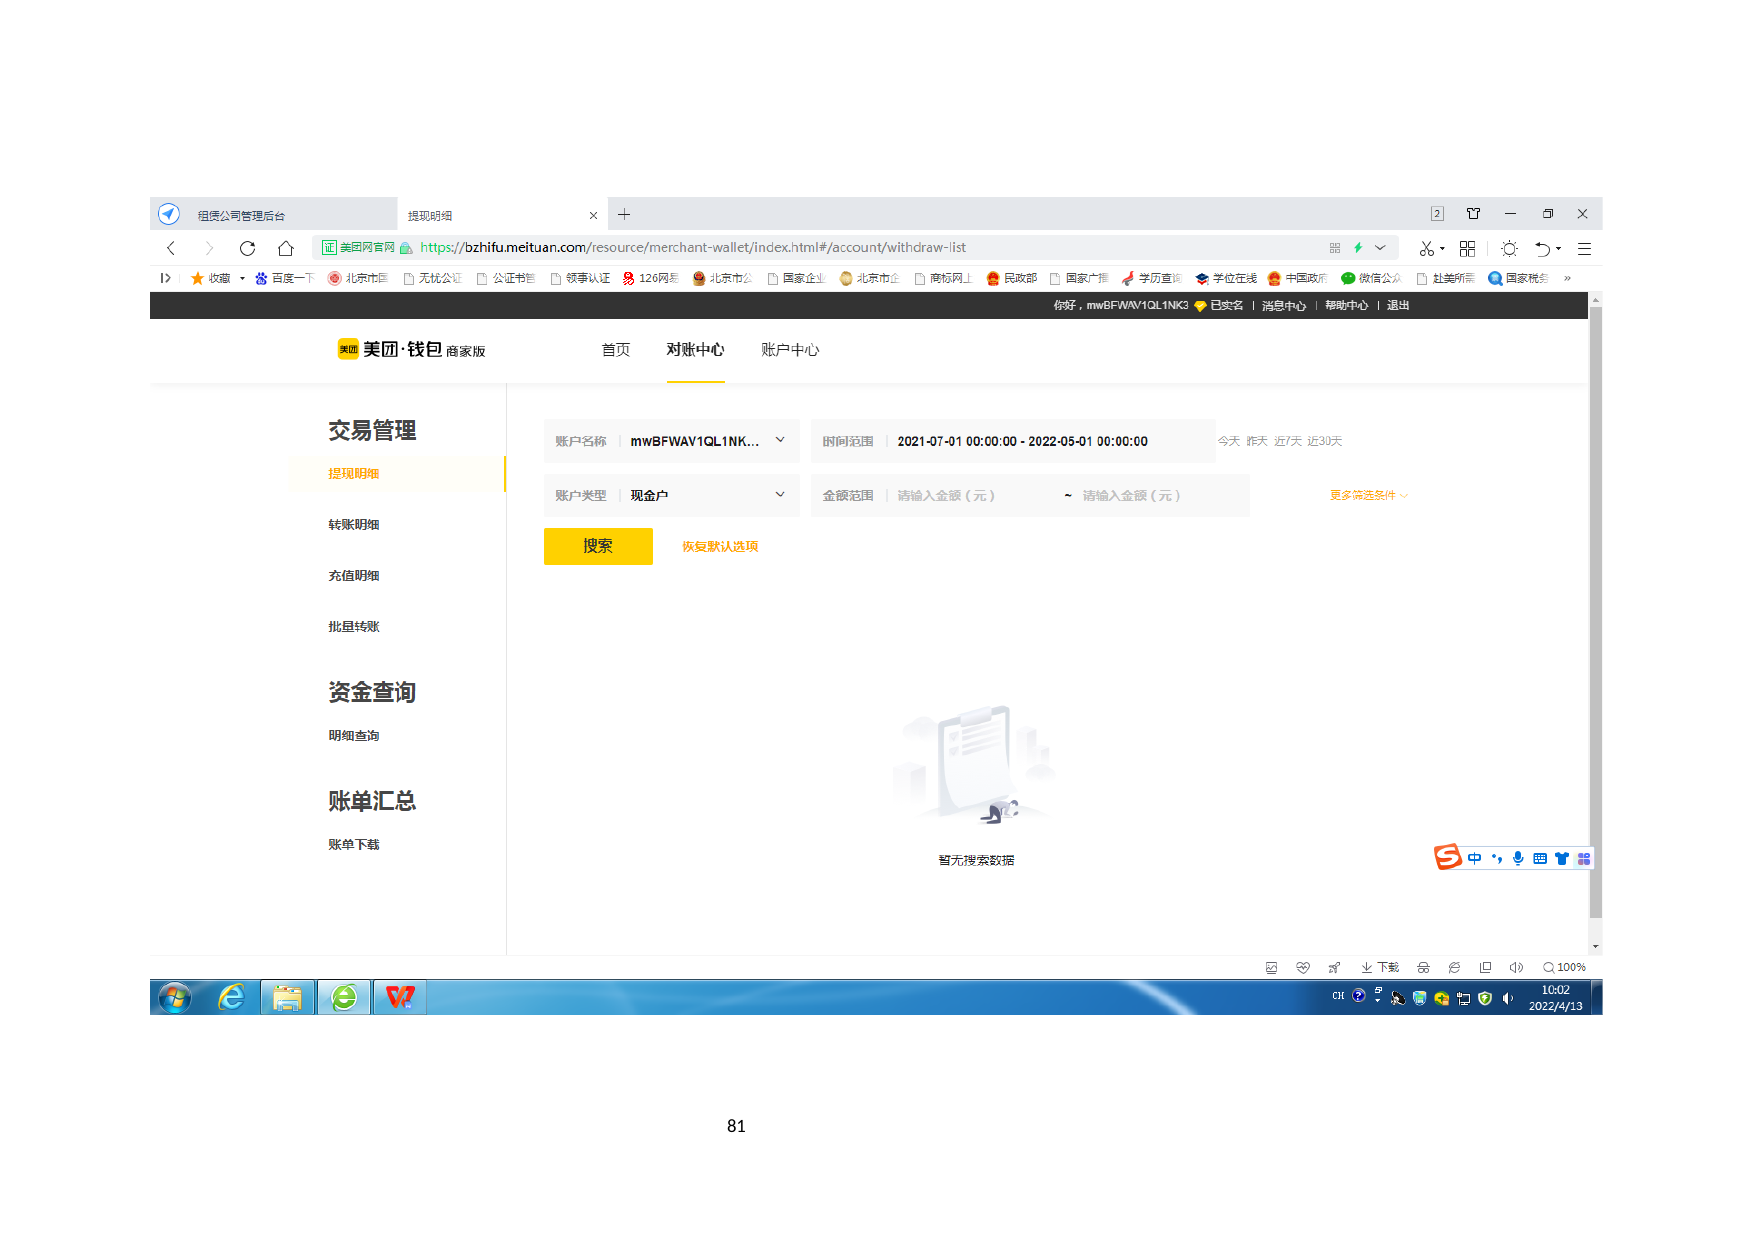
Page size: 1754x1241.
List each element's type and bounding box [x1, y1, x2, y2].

picture [150, 197, 1603, 1015]
